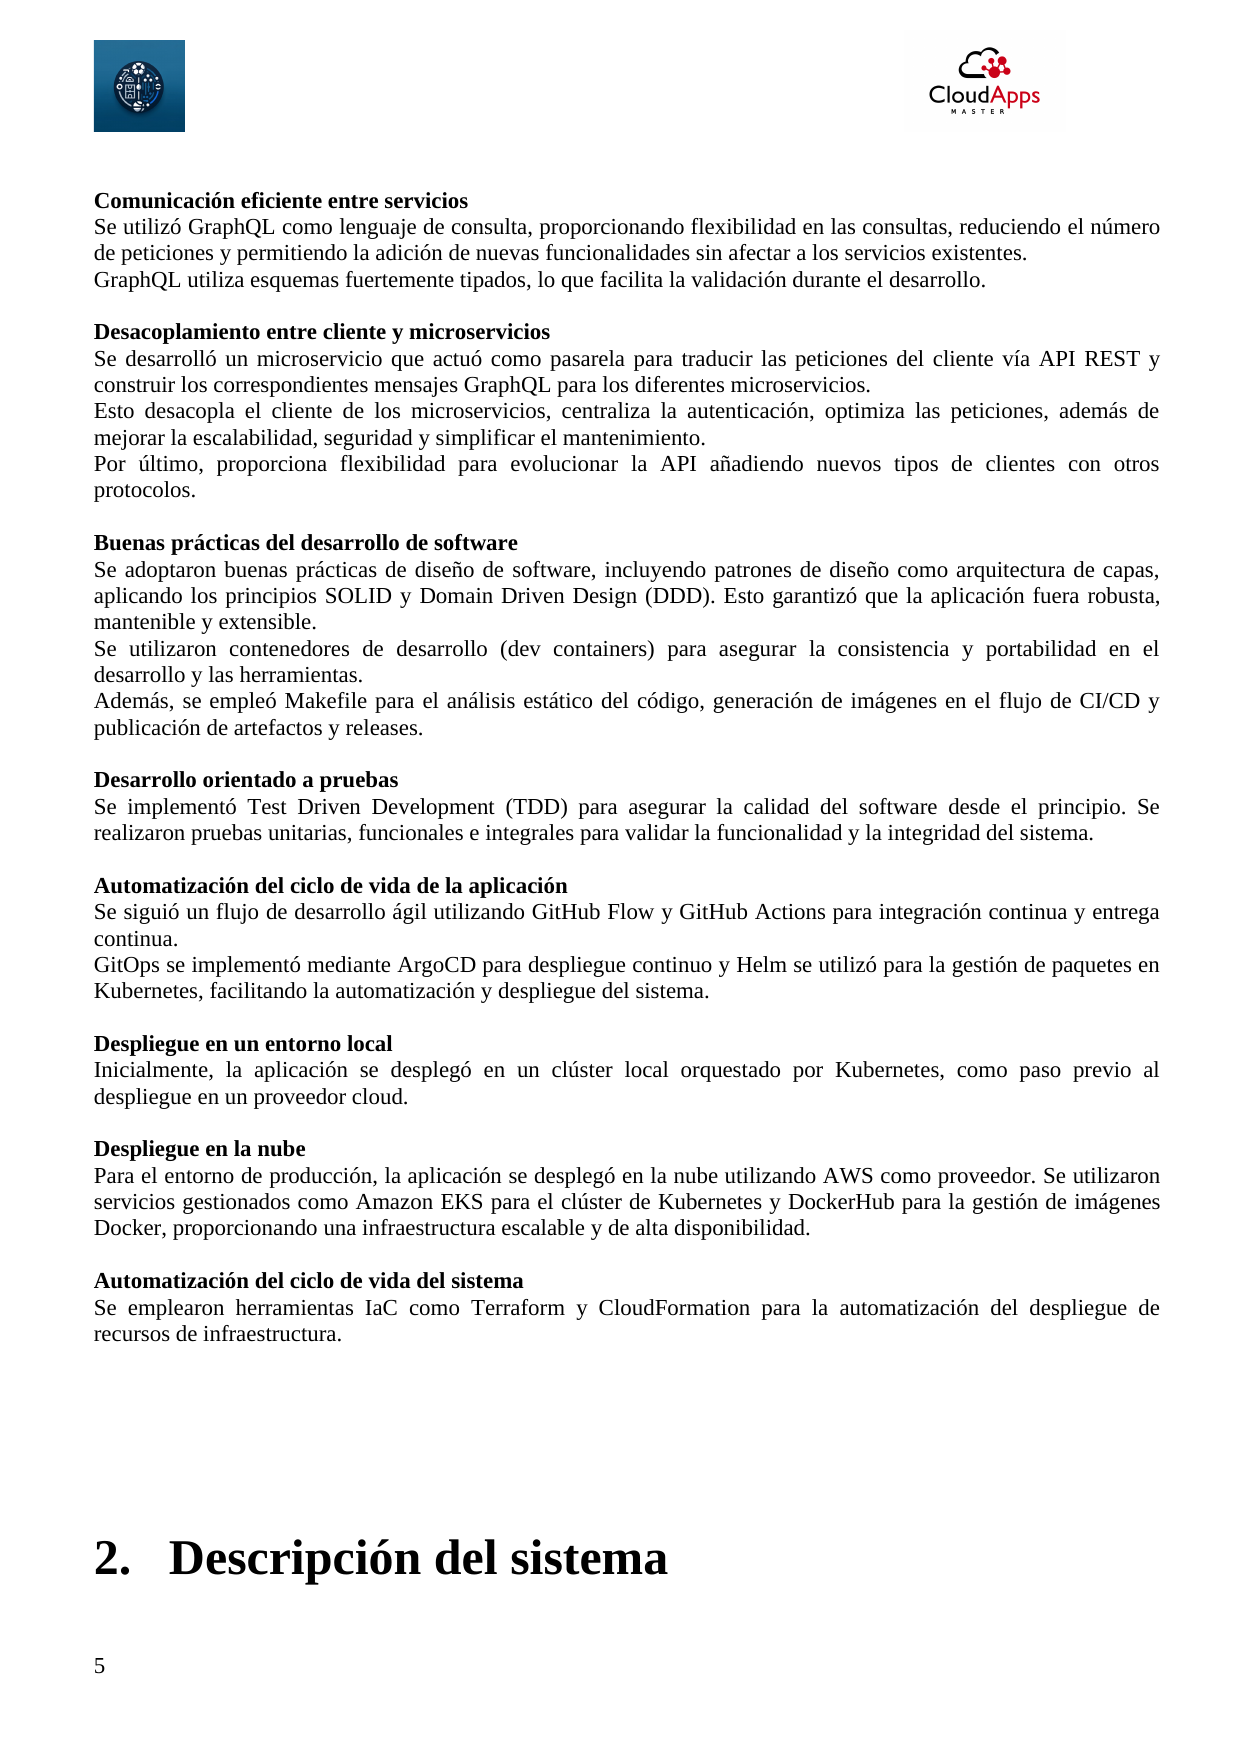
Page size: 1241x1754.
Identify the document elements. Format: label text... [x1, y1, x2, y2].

picture [903, 30, 1066, 132]
text Para el entorno de producción, la aplicación se desplegó en la nube utilizando AWS como proveedor. Se utilizaron servicios gestionados como Amazon EKS para el clúster de Kubernetes y DockerHub para la gestión de imágenes Docker, proporcionando una infraestructura escalable y de alta disponibilidad. [94, 1162, 1162, 1241]
text GitOps se implementó mediante ArgoCD para despliegue continuo y Helm se utilizó para la gestión de paquetes en Kubernetes, facilitando la automatización y despliegue del sistema. [94, 951, 1162, 1004]
text Se siguió un flujo de desarrollo ágil utilizando GitHub Flow y GitHub Actions para integración continua y entrega continua. [94, 898, 1162, 951]
picture [93, 40, 185, 132]
text Automatización del ciclo de vida de la aplicación [94, 872, 1162, 898]
text Se utilizó GraphQL como lenguaje de consulta, proporcionando flexibilidad en las consultas, reduciendo el número de peticiones y permitiendo la adición de nuevas funcionalidades sin afectar a los servicios existentes. [94, 213, 1162, 266]
text Automatización del ciclo de vida del sistema [94, 1267, 1162, 1293]
text Comunicación eficiente entre servicios [94, 187, 1162, 213]
text Se implementó Test Driven Development (TDD) para asegurar la calidad del software desde el principio. Se realizaron pruebas unitarias, funcionales e integrales para validar la funcionalidad y la integridad del sistema. [94, 793, 1162, 846]
subtitle Descripción del sistema [131, 1528, 1162, 1586]
text Se emplearon herramientas IaC como Terraform y CloudFormation para la automatización del despliegue de recursos de infraestructura. [94, 1293, 1162, 1346]
text GraphQL utiliza esquemas fuertemente tipados, lo que facilita la validación durante el desarrollo. [94, 266, 1162, 292]
text Buenas prácticas del desarrollo de software [94, 529, 1162, 556]
text Despliegue en un entorno local [94, 1030, 1162, 1056]
text Se adoptaron buenas prácticas de diseño de software, incluyendo patrones de diseño como arquitectura de capas, aplicando los principios SOLID y Domain Driven Design (DDD). Esto garantizó que la aplicación fuera robusta, mantenible y extensible. [94, 556, 1162, 635]
text Se desarrolló un microservicio que actuó como pasarela para traducir las peticiones del cliente vía API REST y construir los correspondientes mensajes GraphQL para los diferentes microservicios. [94, 345, 1162, 397]
text Esto desacopla el cliente de los microservicios, centraliza la autenticación, optimiza las peticiones, además de mejorar la escalabilidad, seguridad y simplificar el mantenimiento. [94, 397, 1162, 450]
text Inicialmente, la aplicación se desplegó en un clúster local orquestado por Kubernetes, como paso previo al despliegue en un proveedor cloud. [94, 1056, 1162, 1109]
text Además, se empleó Makefile para el análisis estático del código, generación de imágenes en el flujo de CI/CD y publicación de artefactos y releases. [94, 687, 1162, 740]
text Despliegue en la nube [94, 1135, 1162, 1162]
text Desarrollo orientado a pruebas [94, 766, 1162, 793]
text Se utilizaron contenedores de desarrollo (dev containers) para asegurar la consistencia y portabilidad en el desarrollo y las herramientas. [94, 635, 1162, 687]
text Desacoplamiento entre cliente y microservicios [94, 318, 1162, 345]
text Por último, proporciona flexibilidad para evolucionar la API añadiendo nuevos tipos de clientes con otros protocolos. [94, 450, 1162, 503]
